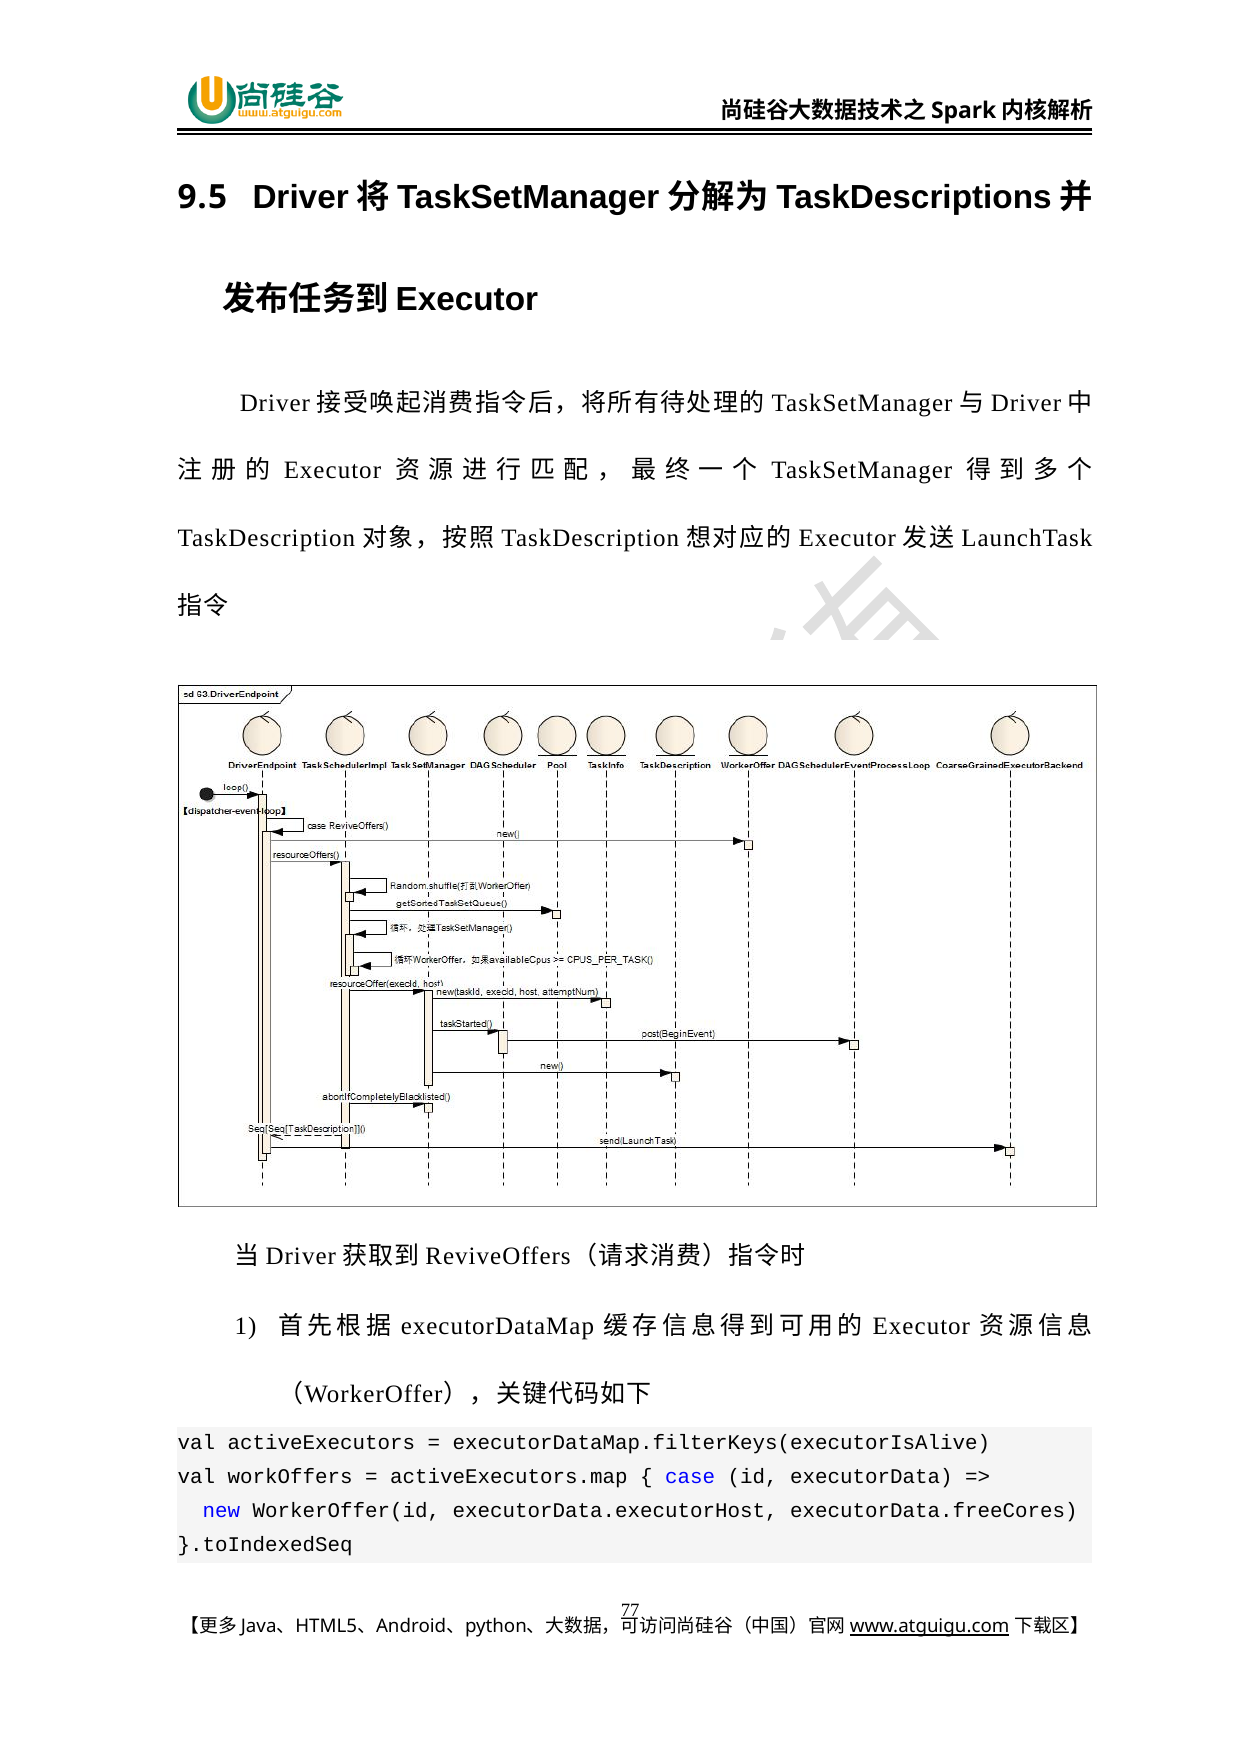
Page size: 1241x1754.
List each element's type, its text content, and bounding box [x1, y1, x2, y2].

picture [177, 68, 362, 128]
text val workOffers = activeExecutors.map { case (id, executorData) => [177, 1461, 1092, 1495]
picture [177, 684, 1097, 1207]
subtitle Driver将TaskSetManager分解为TaskDescriptions并发布任务到Executor [177, 160, 1092, 330]
text Driver接受唤起消费指令后，将所有待处理的TaskSetManager与Driver中注册的Executor资源进行匹配，最终一个TaskSetManager得到多个TaskDescription对象，按照TaskDescription想对应的Executor发送LaunchTask指令 [177, 366, 1092, 638]
text }.toIndexedSeq [177, 1529, 1092, 1563]
text 当Driver获取到ReviveOffers（请求消费）指令时 [177, 1219, 1092, 1287]
list 首先根据executorDataMap缓存信息得到可用的Executor资源信息（WorkerOffer），关键代码如下 [234, 1289, 1092, 1425]
text val activeExecutors = executorDataMap.filterKeys(executorIsAlive) [177, 1427, 1092, 1461]
text new WorkerOffer(id, executorData.executorHost, executorData.freeCores) [177, 1495, 1092, 1529]
